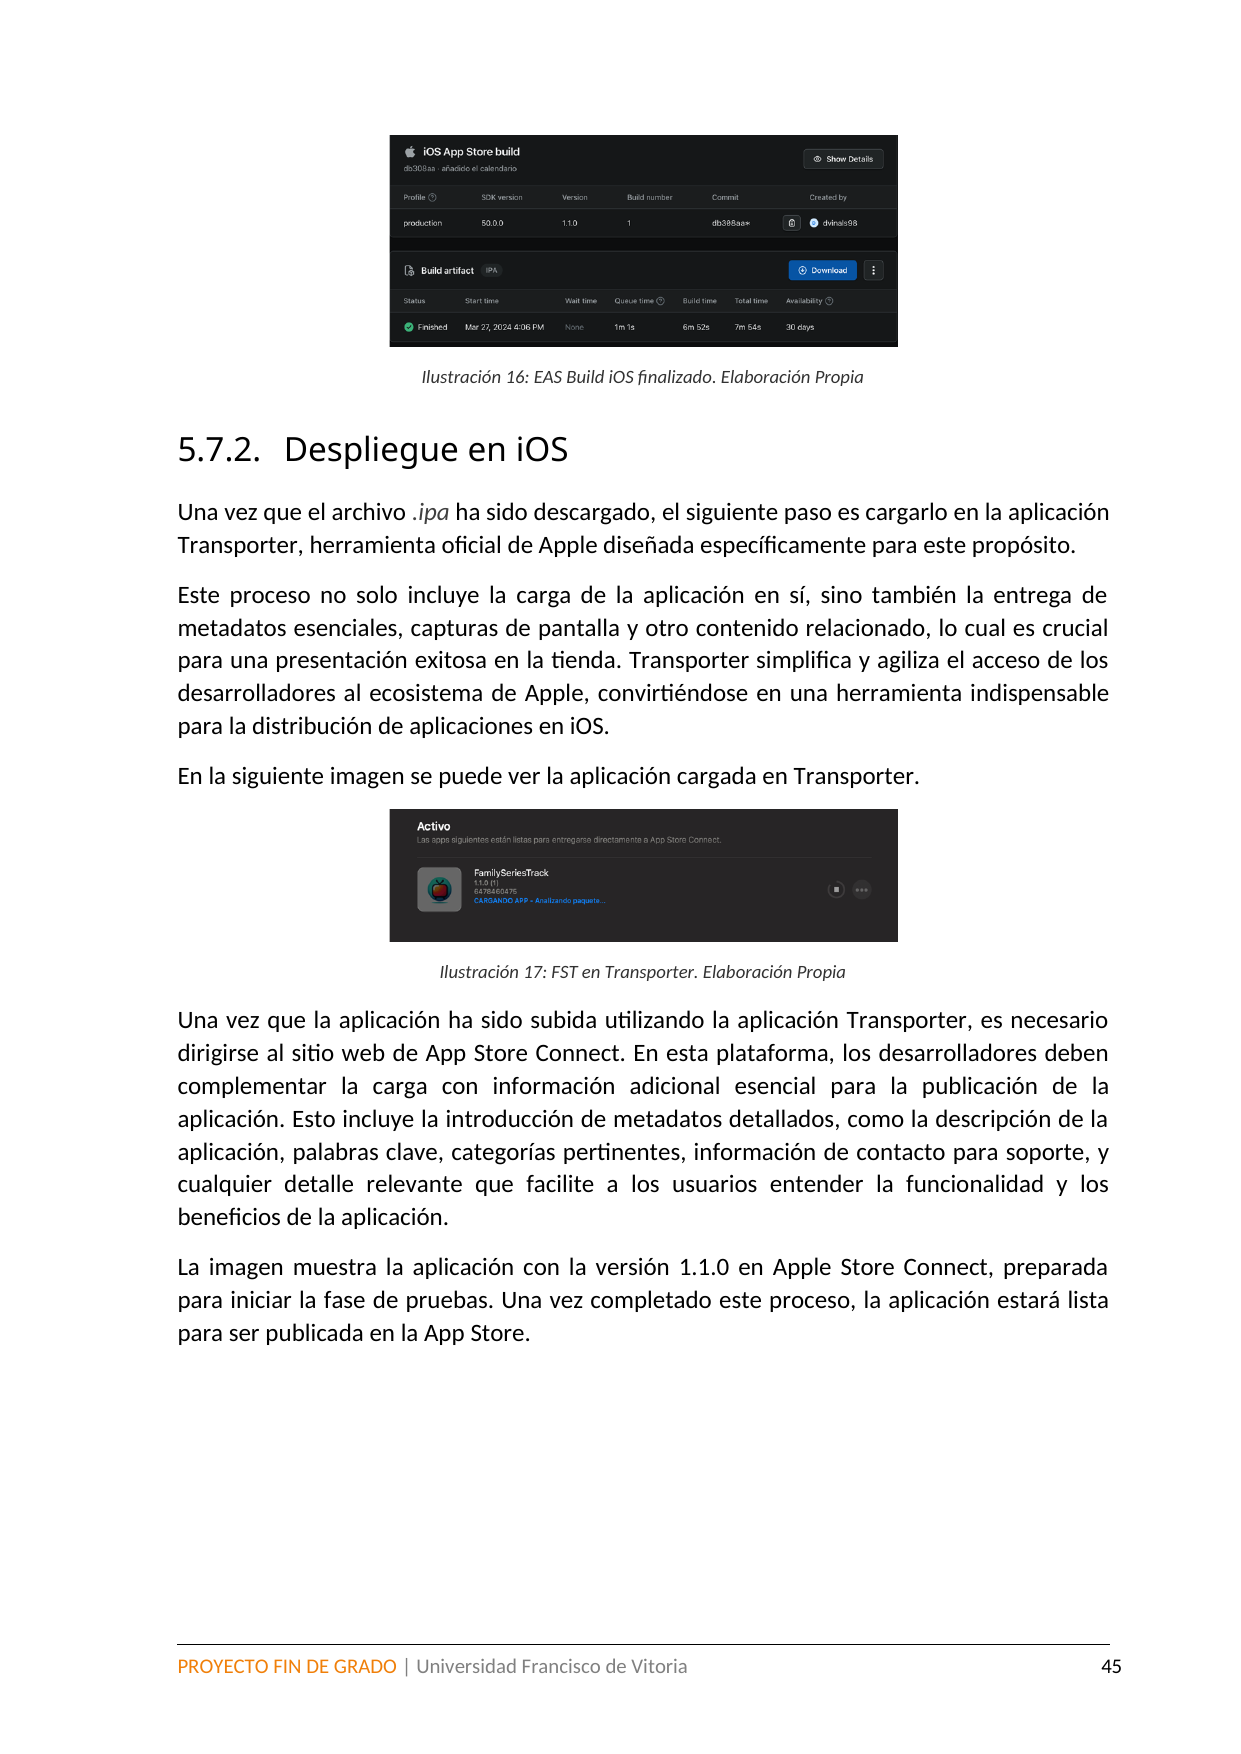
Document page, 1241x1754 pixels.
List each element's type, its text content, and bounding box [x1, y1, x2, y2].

picture [389, 809, 898, 942]
text En la siguiente imagen se puede ver la aplicación cargada en Transporter. [177, 760, 1110, 791]
text Una vez que el archivo .ipa ha sido descargado, el siguiente paso es cargarlo en la aplicación Transporter, herramienta oficial de Apple diseñada específicamente para este propósito. [177, 496, 1110, 560]
text Este proceso no solo incluye la carga de la aplicación en sí, sino también la entrega de metadatos esenciales, capturas de pantalla y otro contenido relacionado, lo cual es crucial para una presentación exitosa en la tienda. Transporter simplifica y agiliza el acceso de los desarrolladores al ecosistema de Apple, convirtiéndose en una herramienta indispensable para la distribución de aplicaciones en iOS. [177, 579, 1110, 741]
picture [389, 135, 898, 347]
text Una vez que la aplicación ha sido subida utilizando la aplicación Transporter, es necesario dirigirse al sitio web de App Store Connect. En esta plataforma, los desarrolladores deben complementar la carga con información adicional esencial para la publicación de la aplicación. Esto incluye la introducción de metadatos detallados, como la descripción de la aplicación, palabras clave, categorías pertinentes, información de contacto para soporte, y cualquier detalle relevante que facilite a los usuarios entender la funcionalidad y los beneficios de la aplicación. [177, 1004, 1110, 1232]
text La imagen muestra la aplicación con la versión 1.1.0 en Apple Store Connect, preparada para iniciar la fase de pruebas. Una vez completado este proceso, la aplicación estará lista para ser publicada en la App Store. [177, 1251, 1110, 1347]
subtitle Despliegue en iOS [177, 426, 1110, 471]
